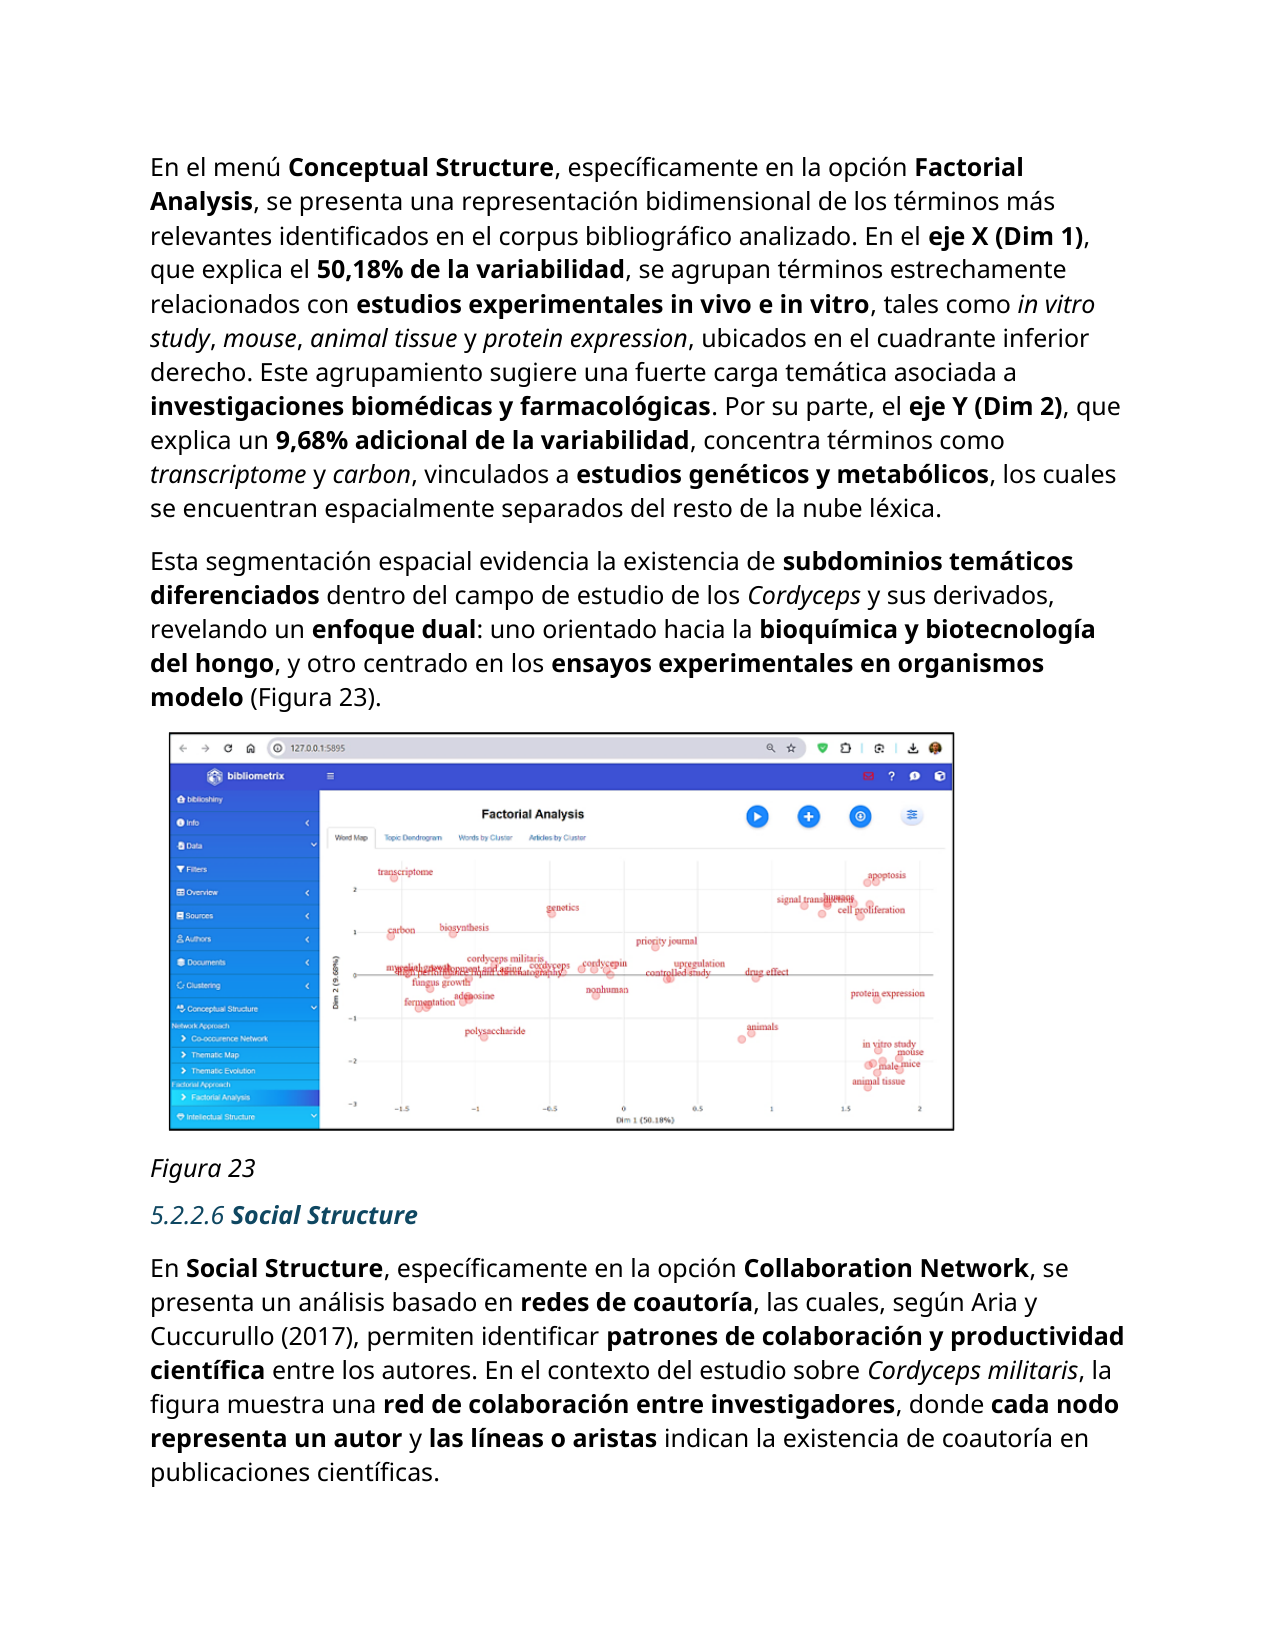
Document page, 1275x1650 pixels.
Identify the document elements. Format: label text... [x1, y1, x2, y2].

picture [168, 732, 955, 1131]
subtitle 5.2.2.6 Social Structure [150, 1197, 1125, 1232]
text En el menú Conceptual Structure, específicamente en la opción Factorial Analysis, se presenta una representación bidimensional de los términos más relevantes identificados en el corpus bibliográfico analizado. En el eje X (Dim 1), que explica el 50,18% de la variabilidad, se agrupan términos estrechamente relacionados con estudios experimentales in vivo e in vitro, tales como in vitro study, mouse, animal tissue y protein expression, ubicados en el cuadrante inferior derecho. Este agrupamiento sugiere una fuerte carga temática asociada a investigaciones biomédicas y farmacológicas. Por su parte, el eje Y (Dim 2), que explica un 9,68% adicional de la variabilidad, concentra términos como transcriptome y carbon, vinculados a estudios genéticos y metabólicos, los cuales se encuentran espacialmente separados del resto de la nube léxica. [150, 150, 1125, 525]
text En Social Structure, específicamente en la opción Collaboration Network, se presenta un análisis basado en redes de coautoría, las cuales, según Aria y Cuccurullo (2017), permiten identificar patrones de colaboración y productividad científica entre los autores. En el contexto del estudio sobre Cordyceps militaris, la figura muestra una red de colaboración entre investigadores, donde cada nodo representa un autor y las líneas o aristas indican la existencia de coautoría en publicaciones científicas. [150, 1250, 1125, 1489]
text Esta segmentación espacial evidencia la existencia de subdominios temáticos diferenciados dentro del campo de estudio de los Cordyceps y sus derivados, revelando un enfoque dual: uno orientado hacia la bioquímica y biotecnología del hongo, y otro centrado en los ensayos experimentales en organismos modelo (Figura 23). [150, 543, 1125, 714]
text Figura 23 [150, 1151, 1125, 1185]
